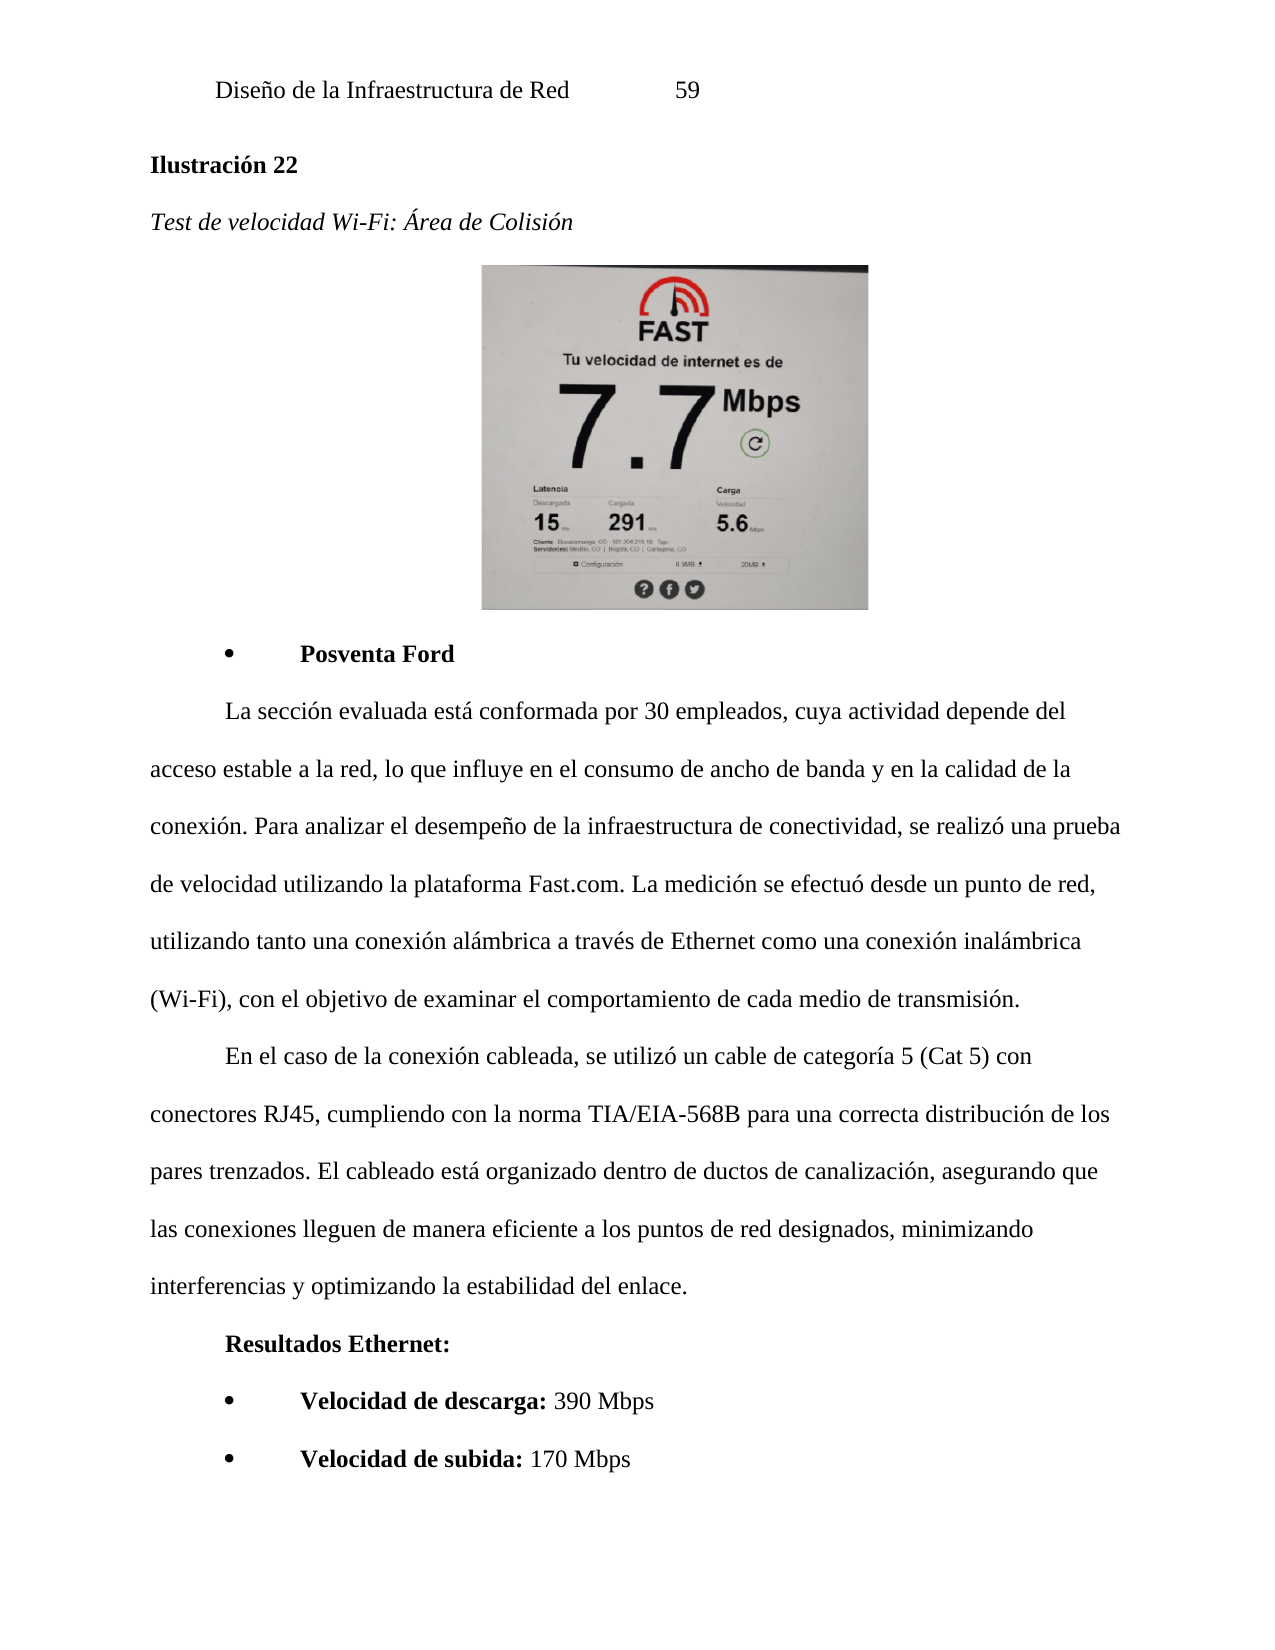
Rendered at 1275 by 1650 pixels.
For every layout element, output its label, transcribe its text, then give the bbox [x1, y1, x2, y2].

text La sección evaluada está conformada por 30 empleados, cuya actividad depende del acceso estable a la red, lo que influye en el consumo de ancho de banda y en la calidad de la conexión. Para analizar el desempeño de la infraestructura de conectividad, se realizó una prueba de velocidad utilizando la plataforma Fast.com. La medición se efectuó desde un punto de red, utilizando tanto una conexión alámbrica a través de Ethernet como una conexión inalámbrica (Wi-Fi), con el objetivo de examinar el comportamiento de cada medio de transmisión. [150, 696, 1125, 1012]
picture [481, 265, 869, 610]
list Velocidad de subida: 170 Mbps [150, 1444, 1125, 1472]
list Velocidad de descarga: 390 Mbps [150, 1386, 1125, 1415]
text Resultados Ethernet: [150, 1329, 1125, 1357]
list Posventa Ford [150, 639, 1125, 667]
text Ilustración 22 [150, 150, 1125, 179]
text En el caso de la conexión cableada, se utilizó un cable de categoría 5 (Cat 5) con conectores RJ45, cumpliendo con la norma TIA/EIA-568B para una correcta distribución de los pares trenzados. El cableado está organizado dentro de ductos de canalización, asegurando que las conexiones lleguen de manera eficiente a los puntos de red designados, minimizando interferencias y optimizando la estabilidad del enlace. [150, 1041, 1125, 1300]
text Test de velocidad Wi-Fi: Área de Colisión [150, 207, 1125, 236]
